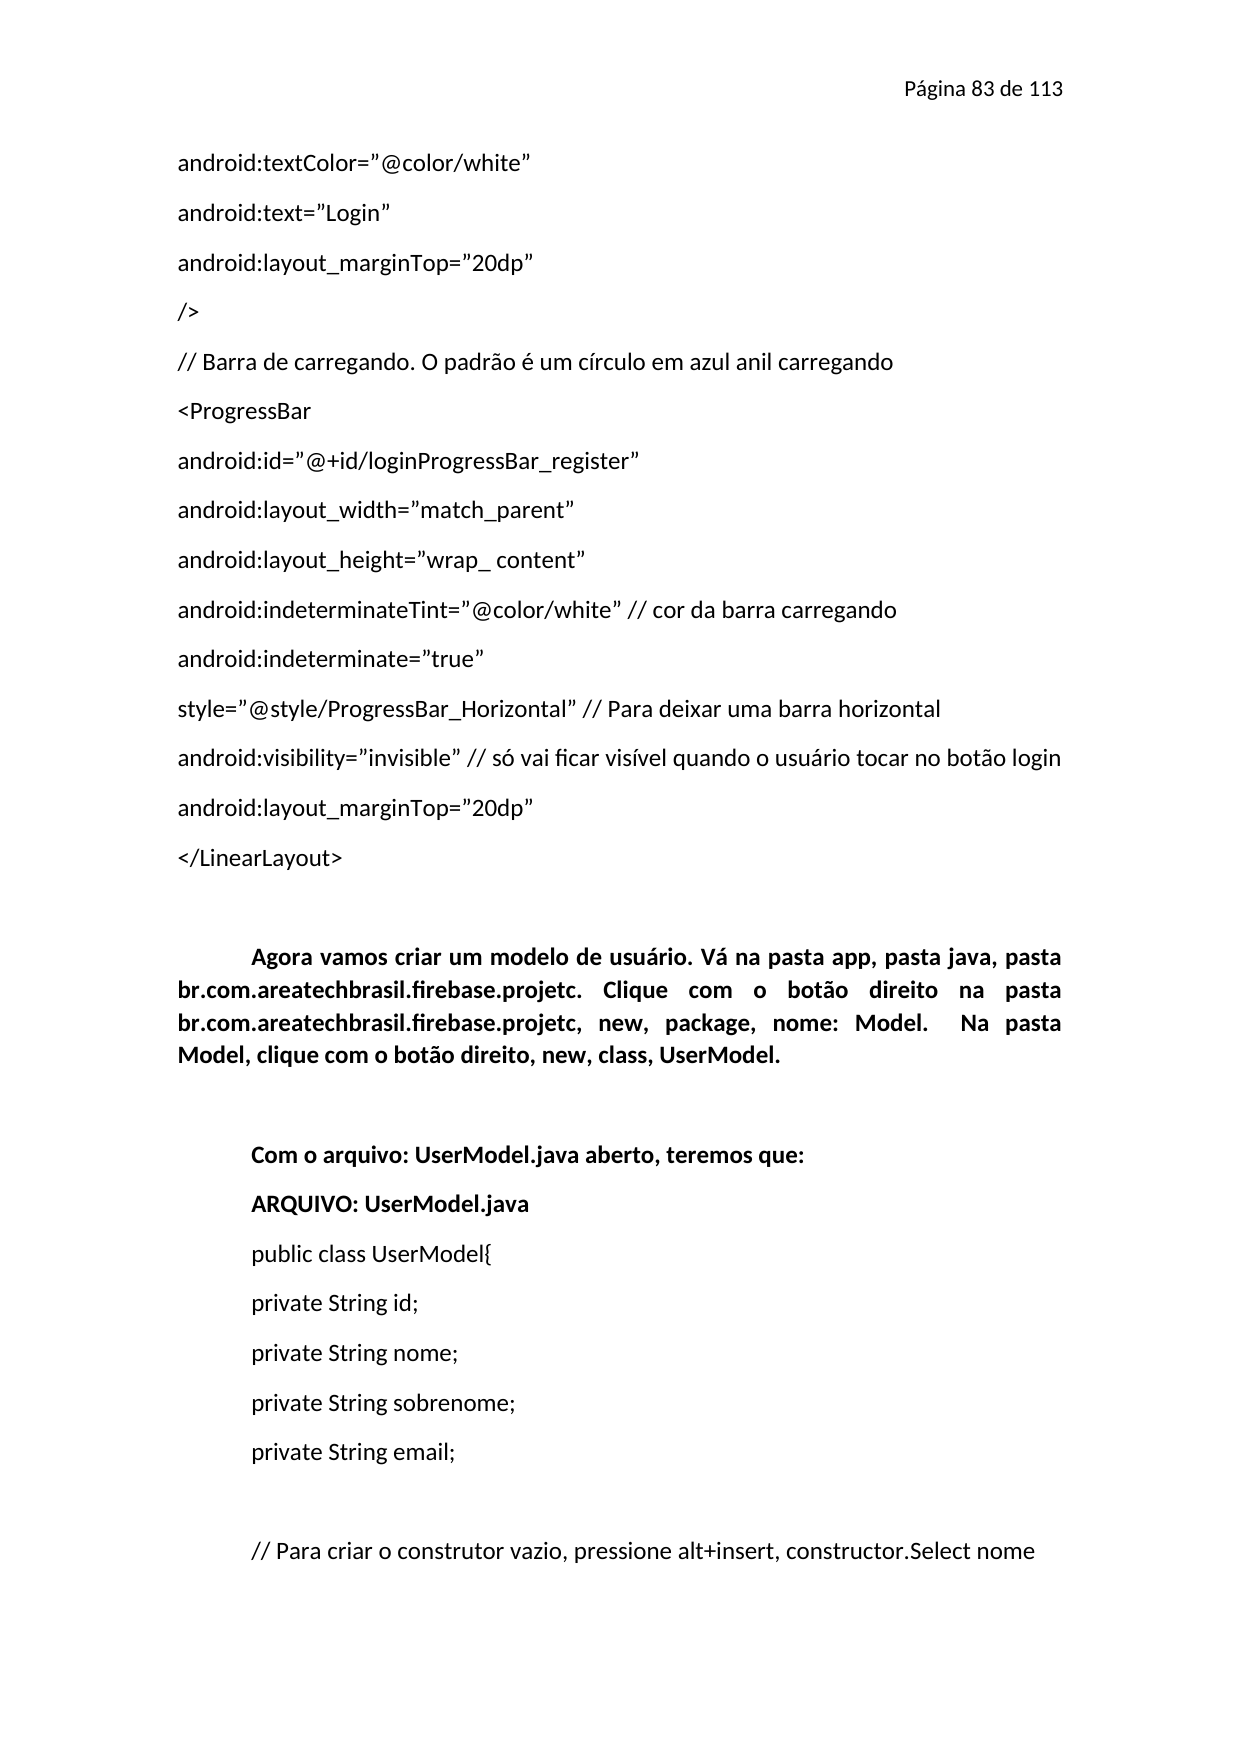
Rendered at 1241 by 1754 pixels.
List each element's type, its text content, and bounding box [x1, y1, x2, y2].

text private String sobrenome; [177, 1387, 1063, 1417]
text android:layout_height=”wrap_ content” [177, 544, 1063, 575]
text Agora vamos criar um modelo de usuário. Vá na pasta app, pasta java, pasta br.com.areatechbrasil.firebase.projetc. Clique com o botão direito na pasta br.com.areatechbrasil.firebase.projetc, new, package, nome: Model. Na pasta Model, clique com o botão direito, new, class, UserModel. [177, 941, 1063, 1070]
text // Para criar o construtor vazio, pressione alt+insert, constructor.Select nome [177, 1536, 1063, 1566]
text android:layout_marginTop=”20dp” [177, 792, 1063, 823]
text style=”@style/ProgressBar_Horizontal” // Para deixar uma barra horizontal [177, 693, 1063, 723]
text /> [177, 296, 1063, 327]
text android:id=”@+id/loginProgressBar_register” [177, 445, 1063, 476]
text android:textColor=”@color/white” [177, 148, 1063, 178]
text // Barra de carregando. O padrão é um círculo em azul anil carregando [177, 346, 1063, 376]
text android:layout_width=”match_parent” [177, 495, 1063, 525]
text Com o arquivo: UserModel.java aberto, teremos que: [177, 1139, 1063, 1169]
text android:text=”Login” [177, 197, 1063, 228]
text </LinearLayout> [177, 842, 1063, 872]
text private String id; [177, 1288, 1063, 1318]
text android:indeterminate=”true” [177, 643, 1063, 674]
text android:layout_marginTop=”20dp” [177, 247, 1063, 277]
text android:indeterminateTint=”@color/white” // cor da barra carregando [177, 594, 1063, 624]
text public class UserModel{ [177, 1238, 1063, 1268]
text private String email; [177, 1436, 1063, 1467]
text <ProgressBar [177, 396, 1063, 426]
text android:visibility=”invisible” // só vai ficar visível quando o usuário tocar no botão login [177, 743, 1063, 773]
text private String nome; [177, 1337, 1063, 1368]
text ARQUIVO: UserModel.java [177, 1188, 1063, 1219]
